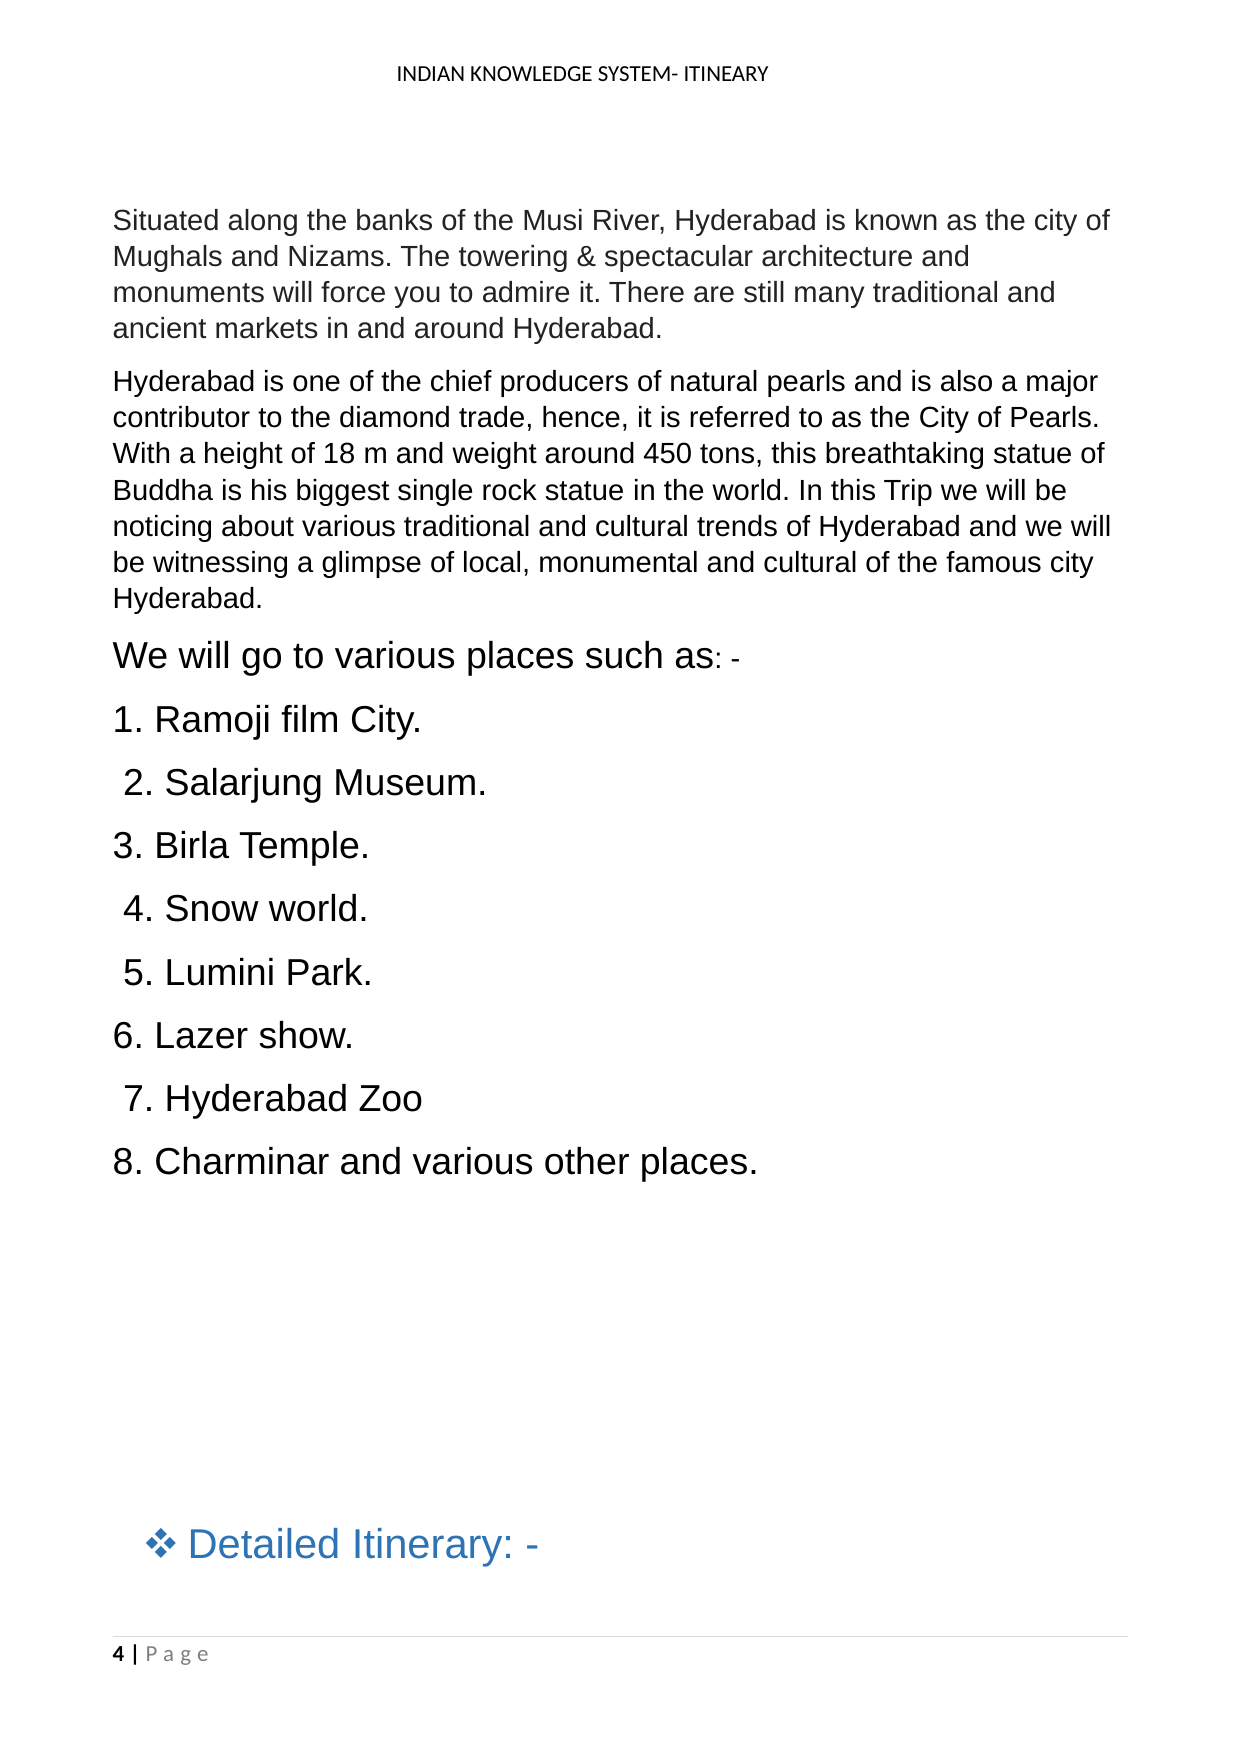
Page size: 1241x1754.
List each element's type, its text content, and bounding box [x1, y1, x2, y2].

text We will go to various places such as: - [112, 634, 1128, 677]
text 7. Hyderabad Zoo [112, 1076, 1128, 1119]
text Situated along the banks of the Musi River, Hyderabad is known as the city of Mughals and Nizams. The towering & spectacular architecture and monuments will force you to admire it. There are still many traditional and ancient markets in and around Hyderabad. [112, 203, 1128, 345]
text 2. Salarjung Museum. [112, 760, 1128, 803]
text 6. Lazer show. [112, 1013, 1128, 1056]
text 8. Charminar and various other places. [112, 1139, 1128, 1183]
text Hyderabad is one of the chief producers of natural pearls and is also a major contributor to the diamond trade, hence, it is referred to as the City of Pearls. With a height of 18 m and weight around 450 tons, this breathtaking statue of Buddha is his biggest single rock statue in the world. In this Trip we will be noticing about various traditional and cultural trends of Hyderabad and we will be witnessing a glimpse of local, monumental and cultural of the famous city Hyderabad. [112, 364, 1128, 614]
text 4. Snow world. [112, 887, 1128, 930]
text 3. Birla Temple. [112, 823, 1128, 867]
text 5. Lumini Park. [112, 950, 1128, 993]
text 1. Ramoji film City. [112, 697, 1128, 740]
list Detailed Itinerary: - [142, 1520, 1128, 1568]
